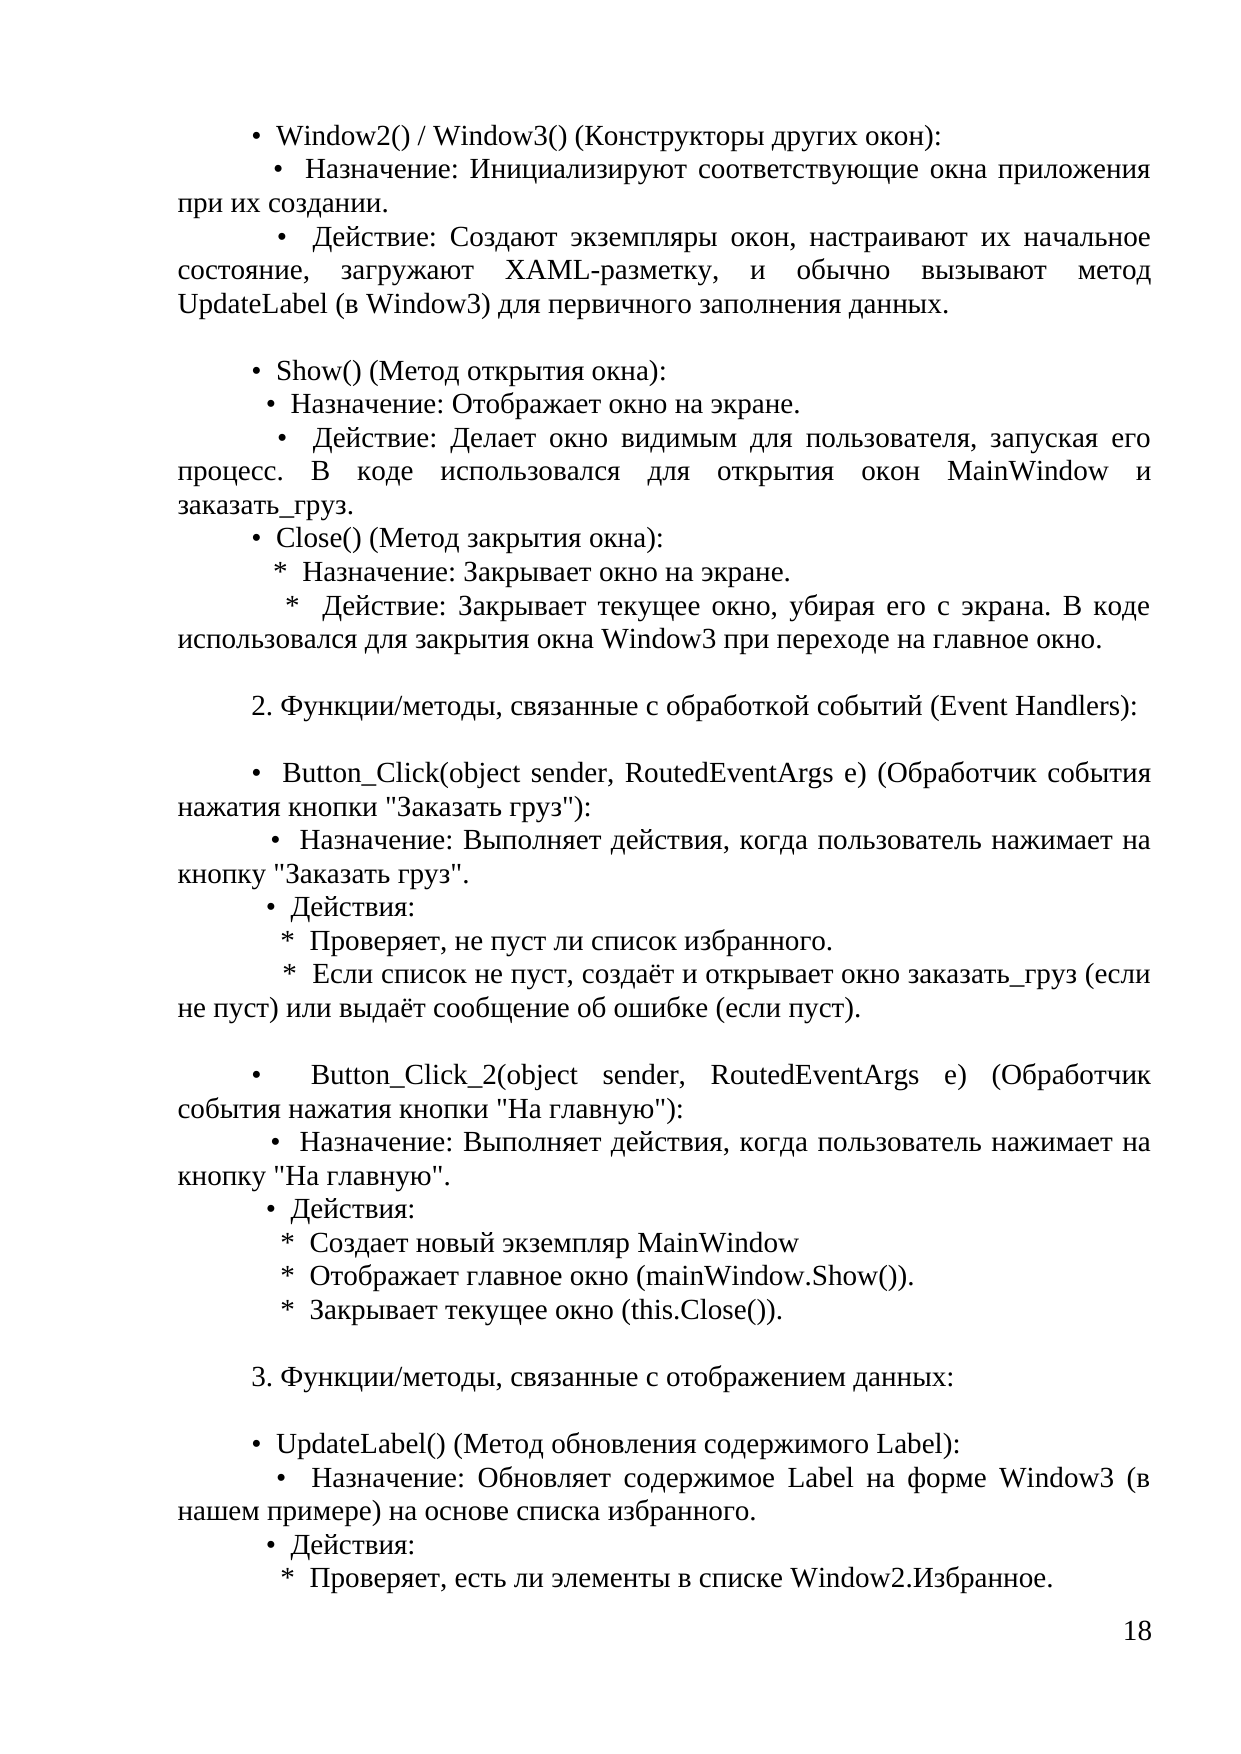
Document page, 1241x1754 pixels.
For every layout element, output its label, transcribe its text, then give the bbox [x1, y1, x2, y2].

text • Show() (Метод открытия окна): [177, 353, 1152, 386]
text * Если список не пуст, создаёт и открывает окно заказать_груз (если не пуст) или выдаёт сообщение об ошибке (если пуст). [177, 957, 1152, 1024]
text • Действие: Делает окно видимым для пользователя, запуская его процесс. В коде использовался для открытия окон MainWindow и заказать_груз. [177, 420, 1152, 521]
text 3. Функции/методы, связанные с отображением данных: [177, 1359, 1152, 1393]
text • Действие: Создают экземпляры окон, настраивают их начальное состояние, загружают XAML-разметку, и обычно вызывают метод UpdateLabel (в Window3) для первичного заполнения данных. [177, 219, 1152, 319]
text • Назначение: Инициализируют соответствующие окна приложения при их создании. [177, 152, 1152, 219]
text * Действие: Закрывает текущее окно, убирая его с экрана. В коде использовался для закрытия окна Window3 при переходе на главное окно. [177, 588, 1152, 655]
text * Создает новый экземпляр MainWindow [177, 1225, 1152, 1258]
text • Назначение: Выполняет действия, когда пользователь нажимает на кнопку "На главную". [177, 1124, 1152, 1191]
text * Проверяет, есть ли элементы в списке Window2.Избранное. [177, 1560, 1152, 1594]
text 2. Функции/методы, связанные с обработкой событий (Event Handlers): [177, 688, 1152, 722]
text • Window2() / Window3() (Конструкторы других окон): [177, 118, 1152, 152]
text • Действия: [177, 1191, 1152, 1225]
text • Button_Click(object sender, RoutedEventArgs e) (Обработчик события нажатия кнопки "Заказать груз"): [177, 755, 1152, 822]
text • Close() (Метод закрытия окна): [177, 521, 1152, 554]
text * Назначение: Закрывает окно на экране. [177, 554, 1152, 588]
text • Назначение: Выполняет действия, когда пользователь нажимает на кнопку "Заказать груз". [177, 822, 1152, 889]
text • Назначение: Обновляет содержимое Label на форме Window3 (в нашем примере) на основе списка избранного. [177, 1460, 1152, 1527]
text • Действия: [177, 889, 1152, 923]
text * Отображает главное окно (mainWindow.Show()). [177, 1258, 1152, 1292]
text * Закрывает текущее окно (this.Close()). [177, 1292, 1152, 1326]
text • UpdateLabel() (Метод обновления содержимого Label): [177, 1426, 1152, 1460]
text • Button_Click_2(object sender, RoutedEventArgs e) (Обработчик события нажатия кнопки "На главную"): [177, 1057, 1152, 1124]
text • Назначение: Отображает окно на экране. [177, 386, 1152, 420]
text • Действия: [177, 1527, 1152, 1560]
text * Проверяет, не пуст ли список избранного. [177, 923, 1152, 957]
